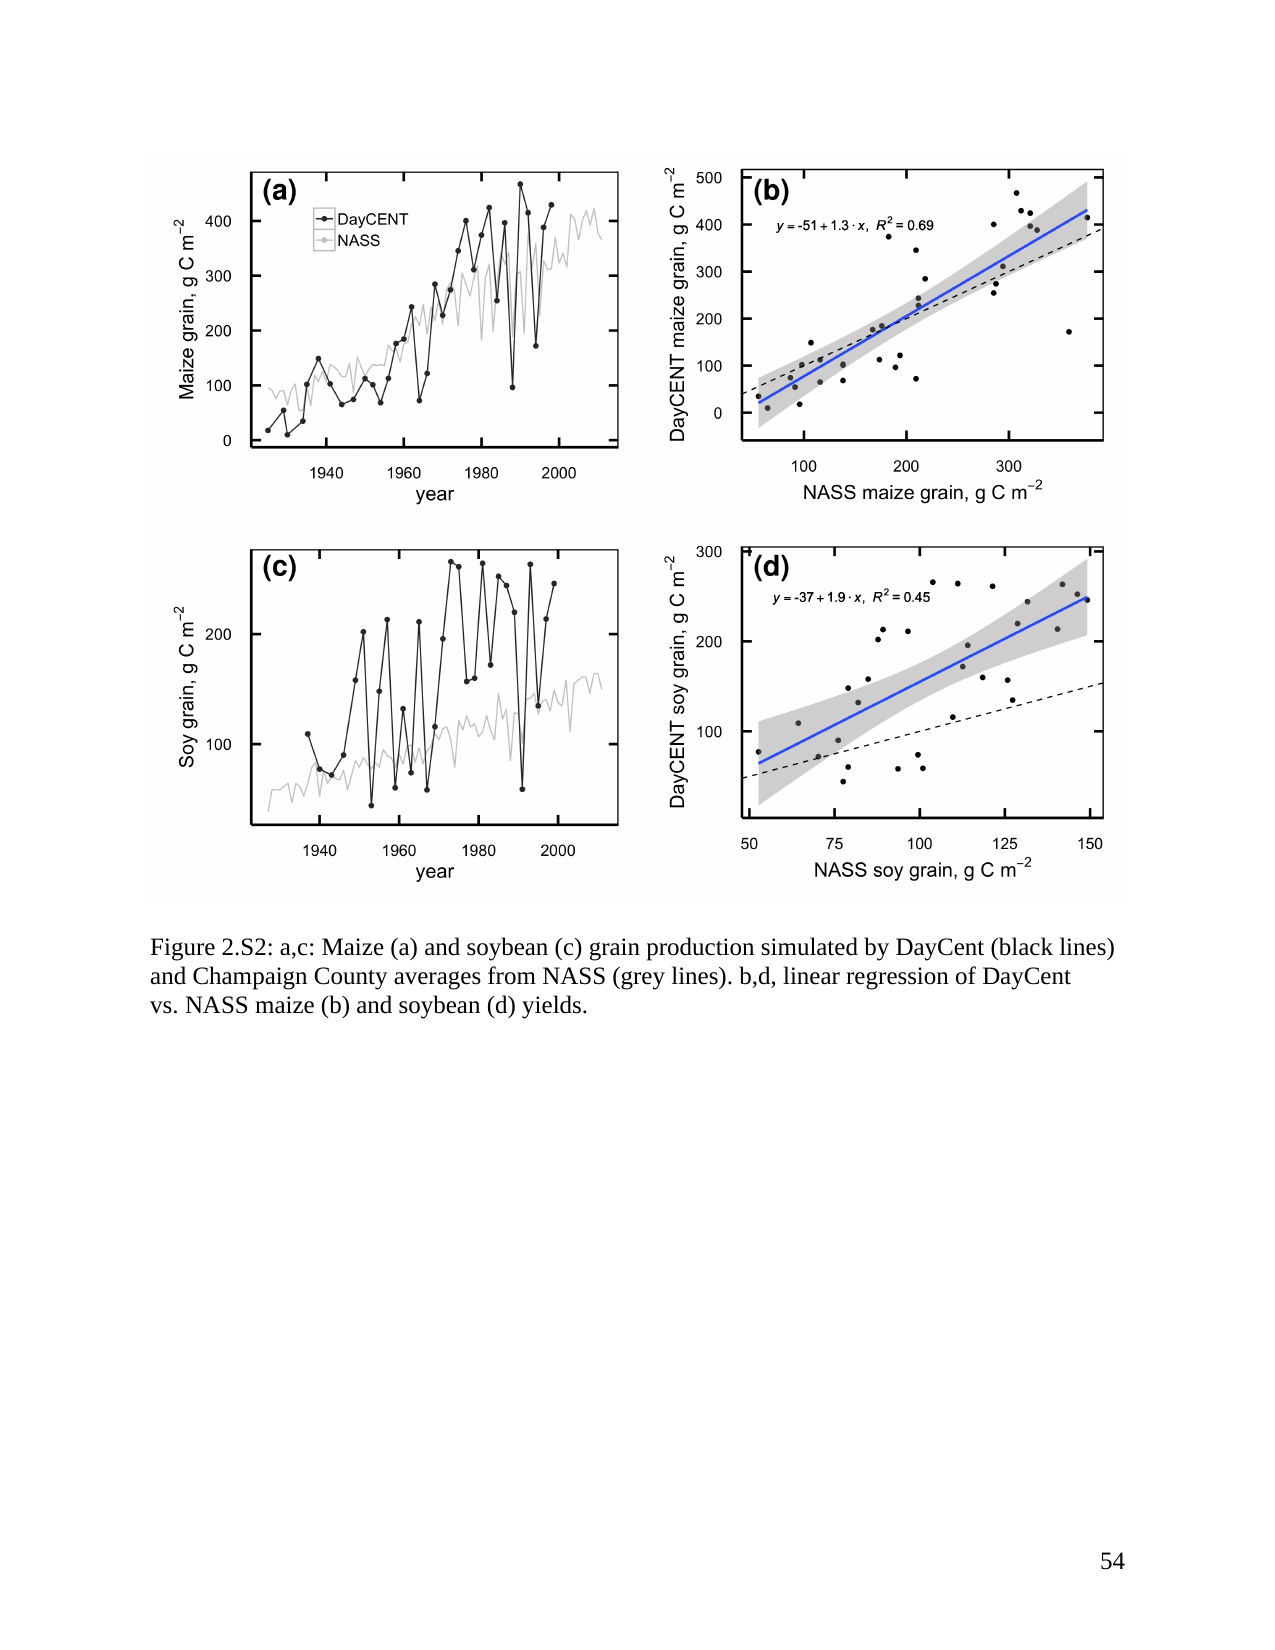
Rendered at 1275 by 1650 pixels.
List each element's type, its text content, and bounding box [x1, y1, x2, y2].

picture [150, 150, 1125, 904]
text Figure 2.S2: a,c: Maize (a) and soybean (c) grain production simulated by DayCent (black lines) and Champaign County averages from NASS (grey lines). b,d, linear regression of DayCent vs. NASS maize (b) and soybean (d) yields. [150, 932, 1125, 1018]
